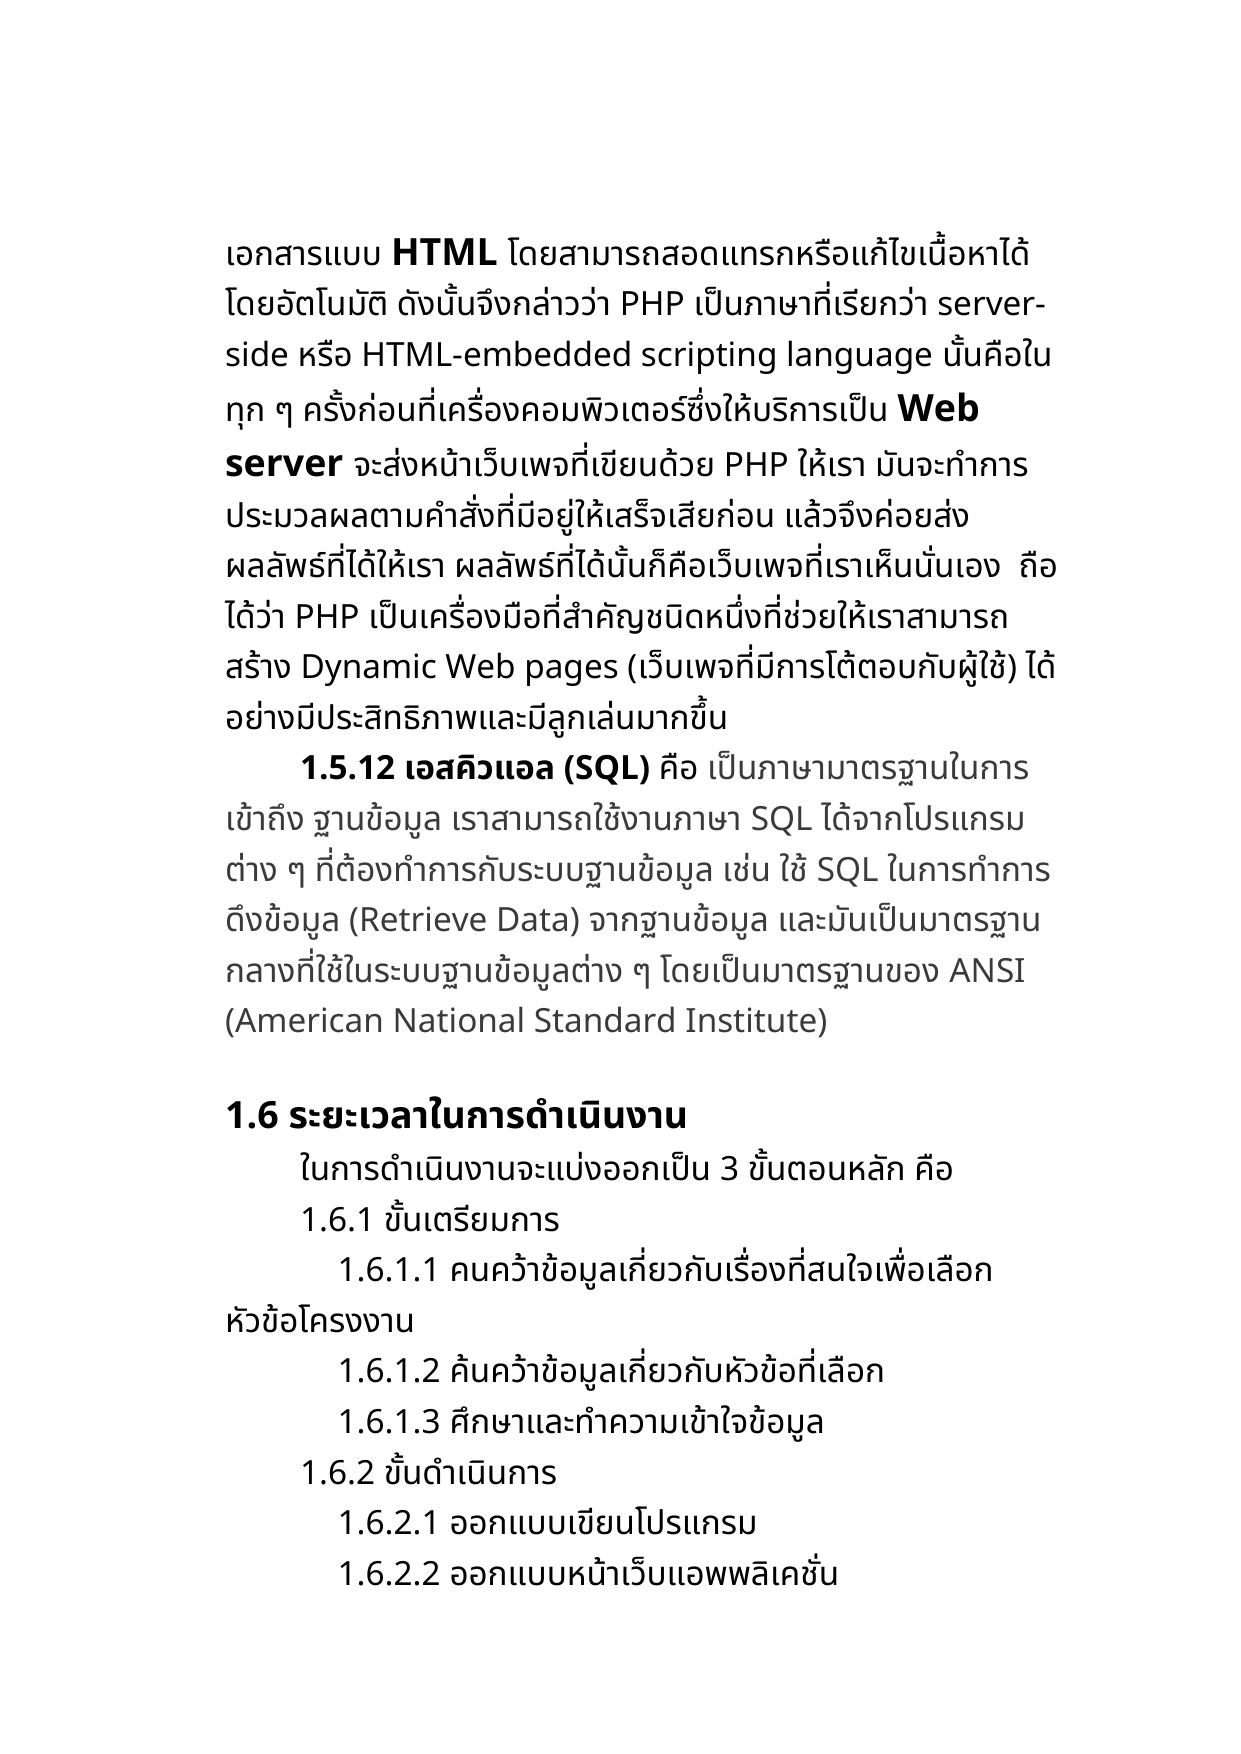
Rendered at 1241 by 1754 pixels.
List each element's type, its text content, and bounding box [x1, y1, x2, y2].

text ในการดำเนินงานจะแบ่งออกเป็น 3 ขั้นตอนหลัก คือ [225, 1145, 1063, 1196]
text 1.6.2.1 ออกแบบเขียนโปรแกรม [225, 1499, 1063, 1550]
text 1.6.2.2 ออกแบบหน้าเว็บแอพพลิเคชั่น [225, 1550, 1063, 1600]
text 1.6.1.3 ศึกษาและทำความเข้าใจข้อมูล [225, 1398, 1063, 1448]
text 1.6.2 ขั้นดำเนินการ [225, 1448, 1063, 1499]
text 1.5.12 เอสคิวแอล (SQL) คือ เป็นภาษามาตรฐานในการเข้าถึง ฐานข้อมูล เราสามารถใช้งานภาษา SQL ได้จากโปรแกรมต่าง ๆ ที่ต้องทำการกับระบบฐานข้อมูล เช่น ใช้ SQL ในการทำการดึงข้อมูล (Retrieve Data) จากฐานข้อมูล และมันเป็นมาตรฐานกลางที่ใช้ในระบบฐานข้อมูลต่าง ๆ โดยเป็นมาตรฐานของ ANSI (American National Standard Institute) [225, 744, 1063, 1043]
text 1.6.1.2 ค้นคว้าข้อมูลเกี่ยวกับหัวข้อที่เลือก [225, 1347, 1063, 1398]
text 1.6.1.1 คนคว้าข้อมูลเกี่ยวกับเรื่องที่สนใจเพื่อเลือกหัวข้อโครงงาน [225, 1246, 1063, 1347]
text 1.6 ระยะเวลาในการดำเนินงาน [225, 1088, 1063, 1145]
text 1.6.1 ขั้นเตรียมการ [225, 1196, 1063, 1246]
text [225, 225, 1063, 744]
